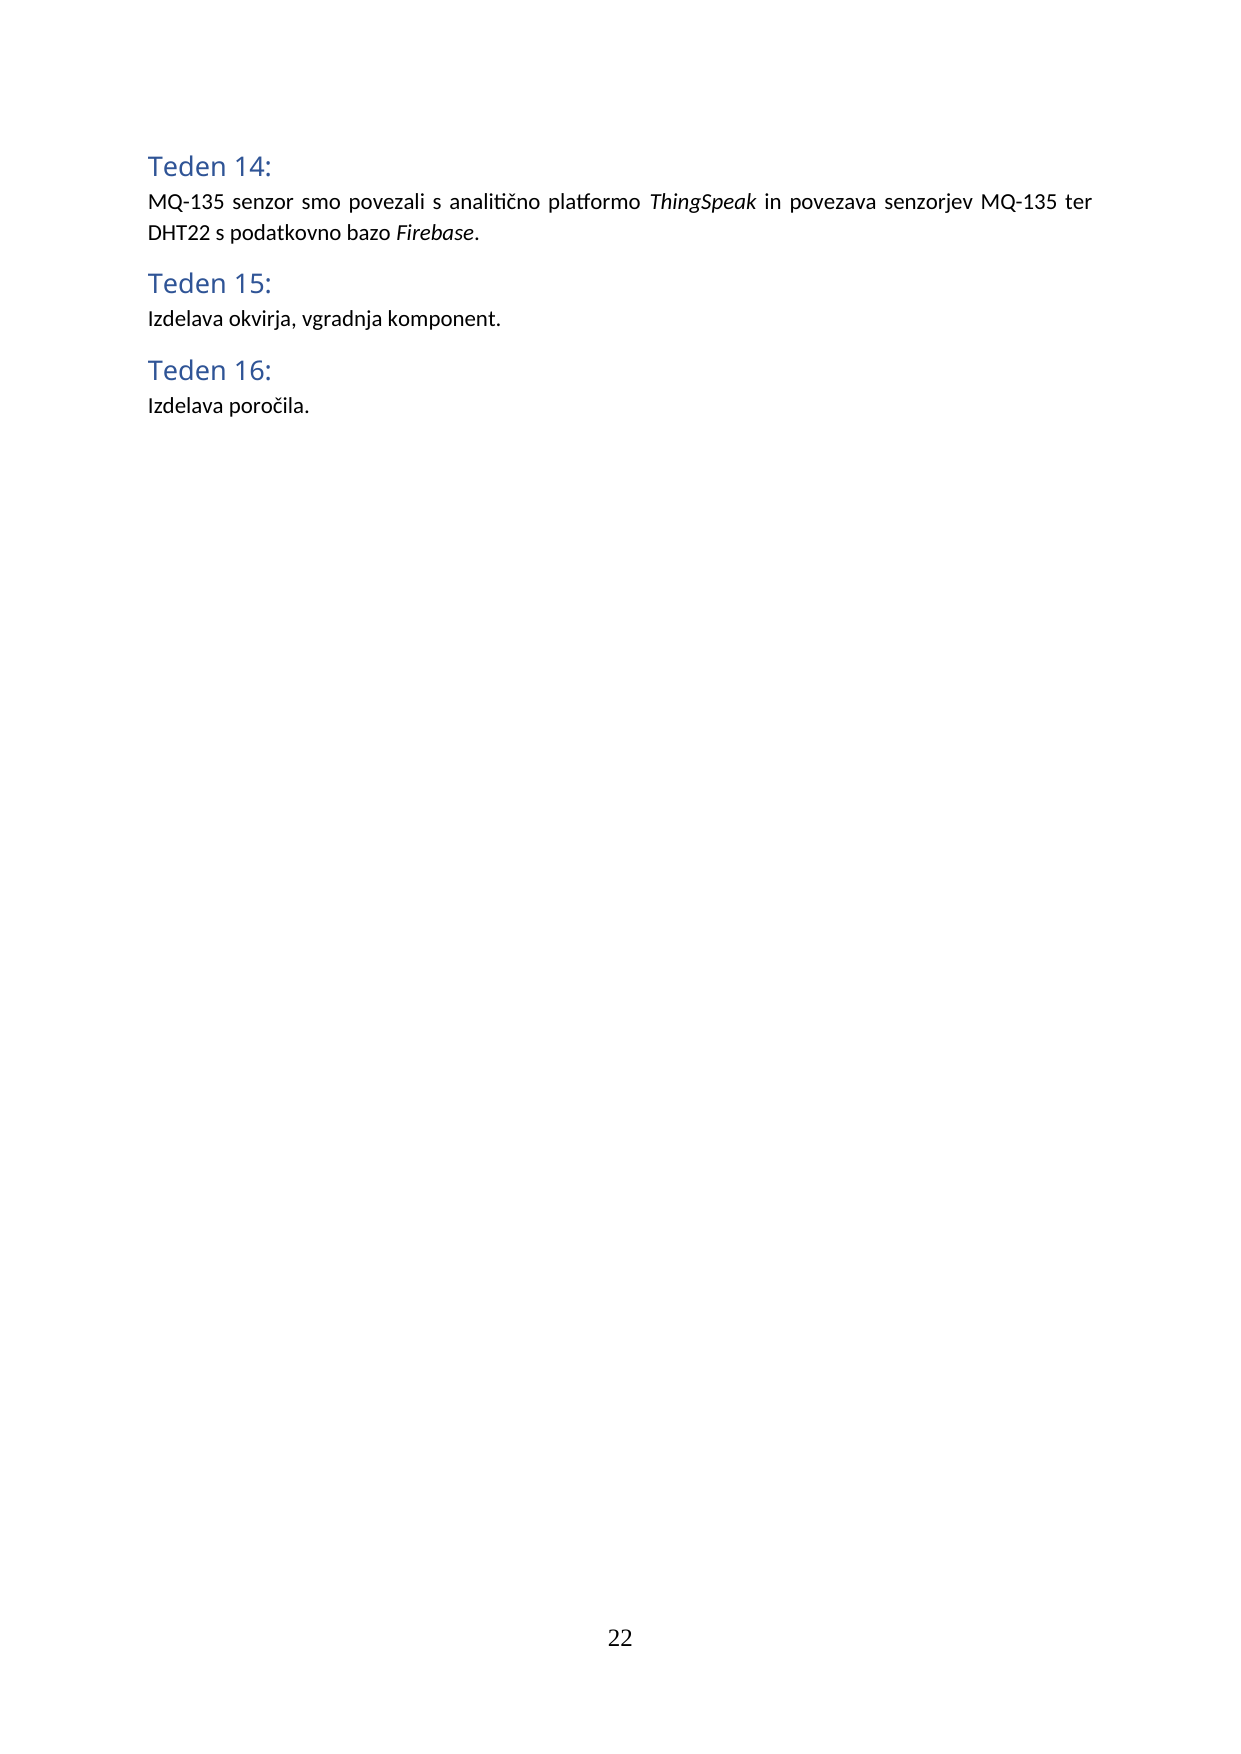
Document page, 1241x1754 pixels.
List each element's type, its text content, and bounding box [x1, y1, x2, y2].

subtitle Teden 14: [148, 148, 1093, 184]
subtitle Teden 15: [148, 264, 1093, 301]
text Izdelava okvirja, vgradnja komponent. [148, 304, 1093, 332]
text MQ-135 senzor smo povezali s analitično platformo ThingSpeak in povezava senzorjev MQ-135 ter DHT22 s podatkovno bazo Firebase. [148, 187, 1093, 246]
text Izdelava poročila. [148, 391, 1093, 419]
subtitle Teden 16: [148, 351, 1093, 388]
